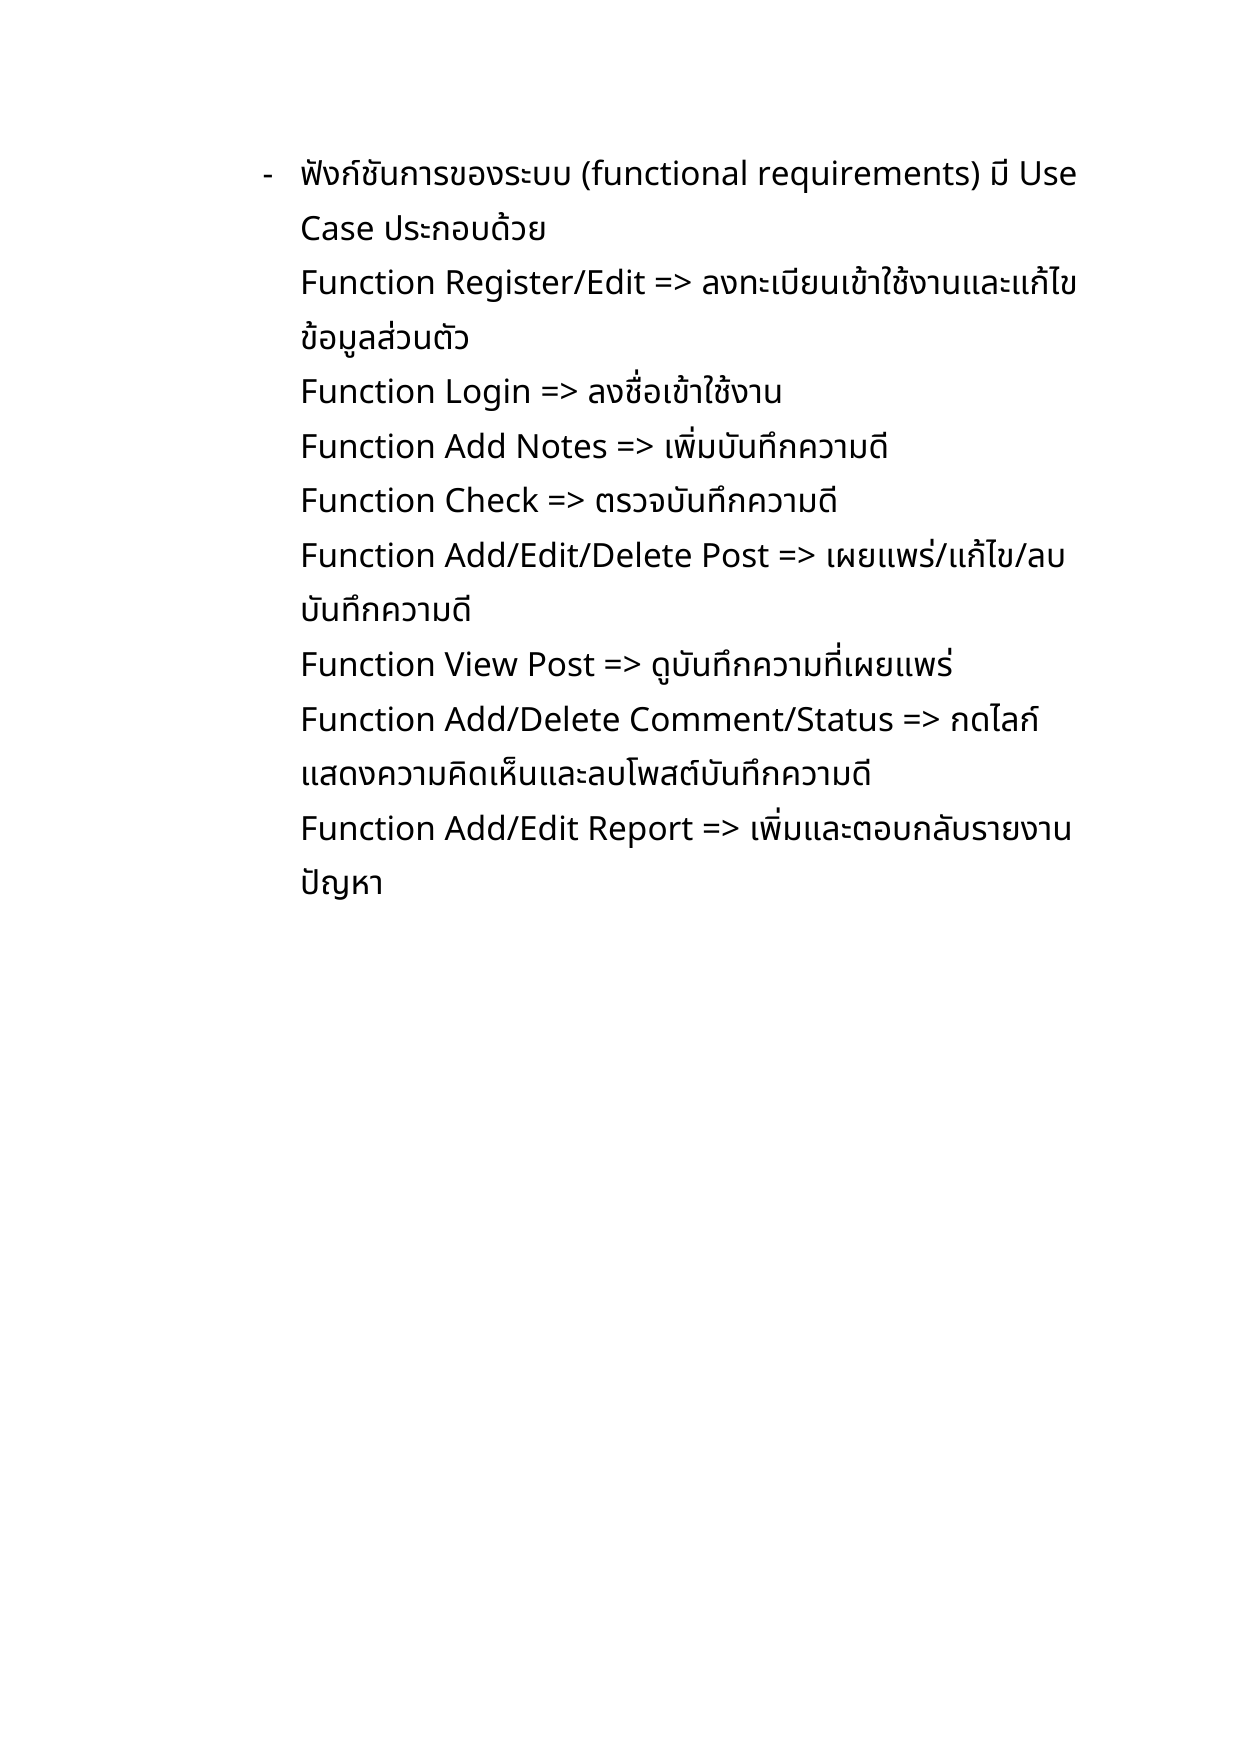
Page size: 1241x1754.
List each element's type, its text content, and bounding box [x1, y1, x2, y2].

list Function Register/Edit => ลงทะเบียนเข้าใช้งานและแก้ไขข้อมูลส่วนตัว [300, 259, 1090, 364]
list Function Add/Edit Report => เพิ่มและตอบกลับรายงานปัญหา [300, 804, 1090, 909]
list Function Check => ตรวจบันทึกความดี [300, 477, 1090, 528]
list Function Add/Delete Comment/Status => กดไลก์แสดงความคิดเห็นและลบโพสต์บันทึกความดี [300, 695, 1090, 800]
list Function Add/Edit/Delete Post => เผยแพร่/แก้ไข/ลบ บันทึกความดี [300, 532, 1090, 637]
list Function View Post => ดูบันทึกความที่เผยแพร่ [300, 641, 1090, 691]
list Function Add Notes => เพิ่มบันทึกความดี [300, 423, 1090, 473]
list ฟังก์ชันการของระบบ (functional requirements) มี Use Case ประกอบด้วย [262, 150, 1090, 255]
list Function Login => ลงชื่อเข้าใช้งาน [300, 368, 1090, 419]
